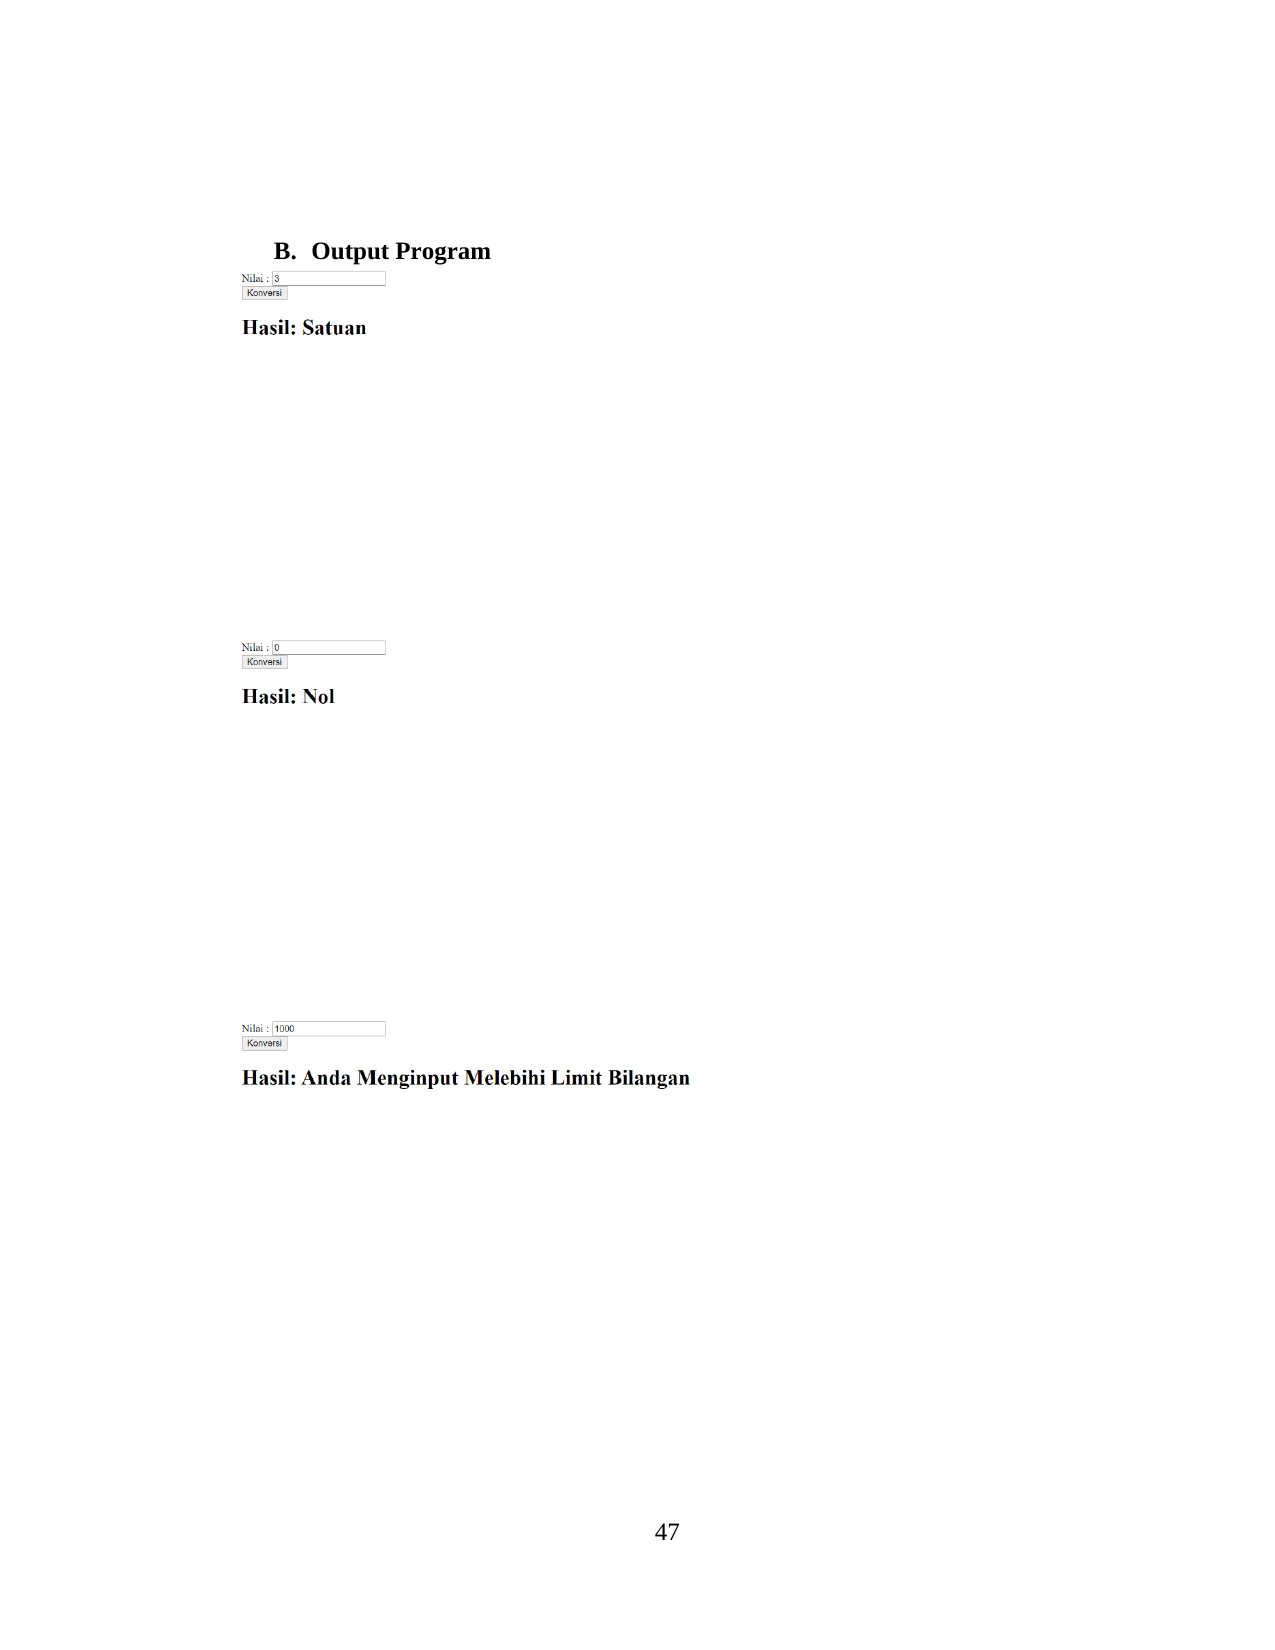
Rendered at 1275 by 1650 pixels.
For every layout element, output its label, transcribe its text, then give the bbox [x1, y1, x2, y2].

picture [236, 1019, 1098, 1383]
subtitle Output Program [274, 236, 1098, 265]
picture [236, 267, 1098, 635]
picture [236, 636, 1098, 1001]
